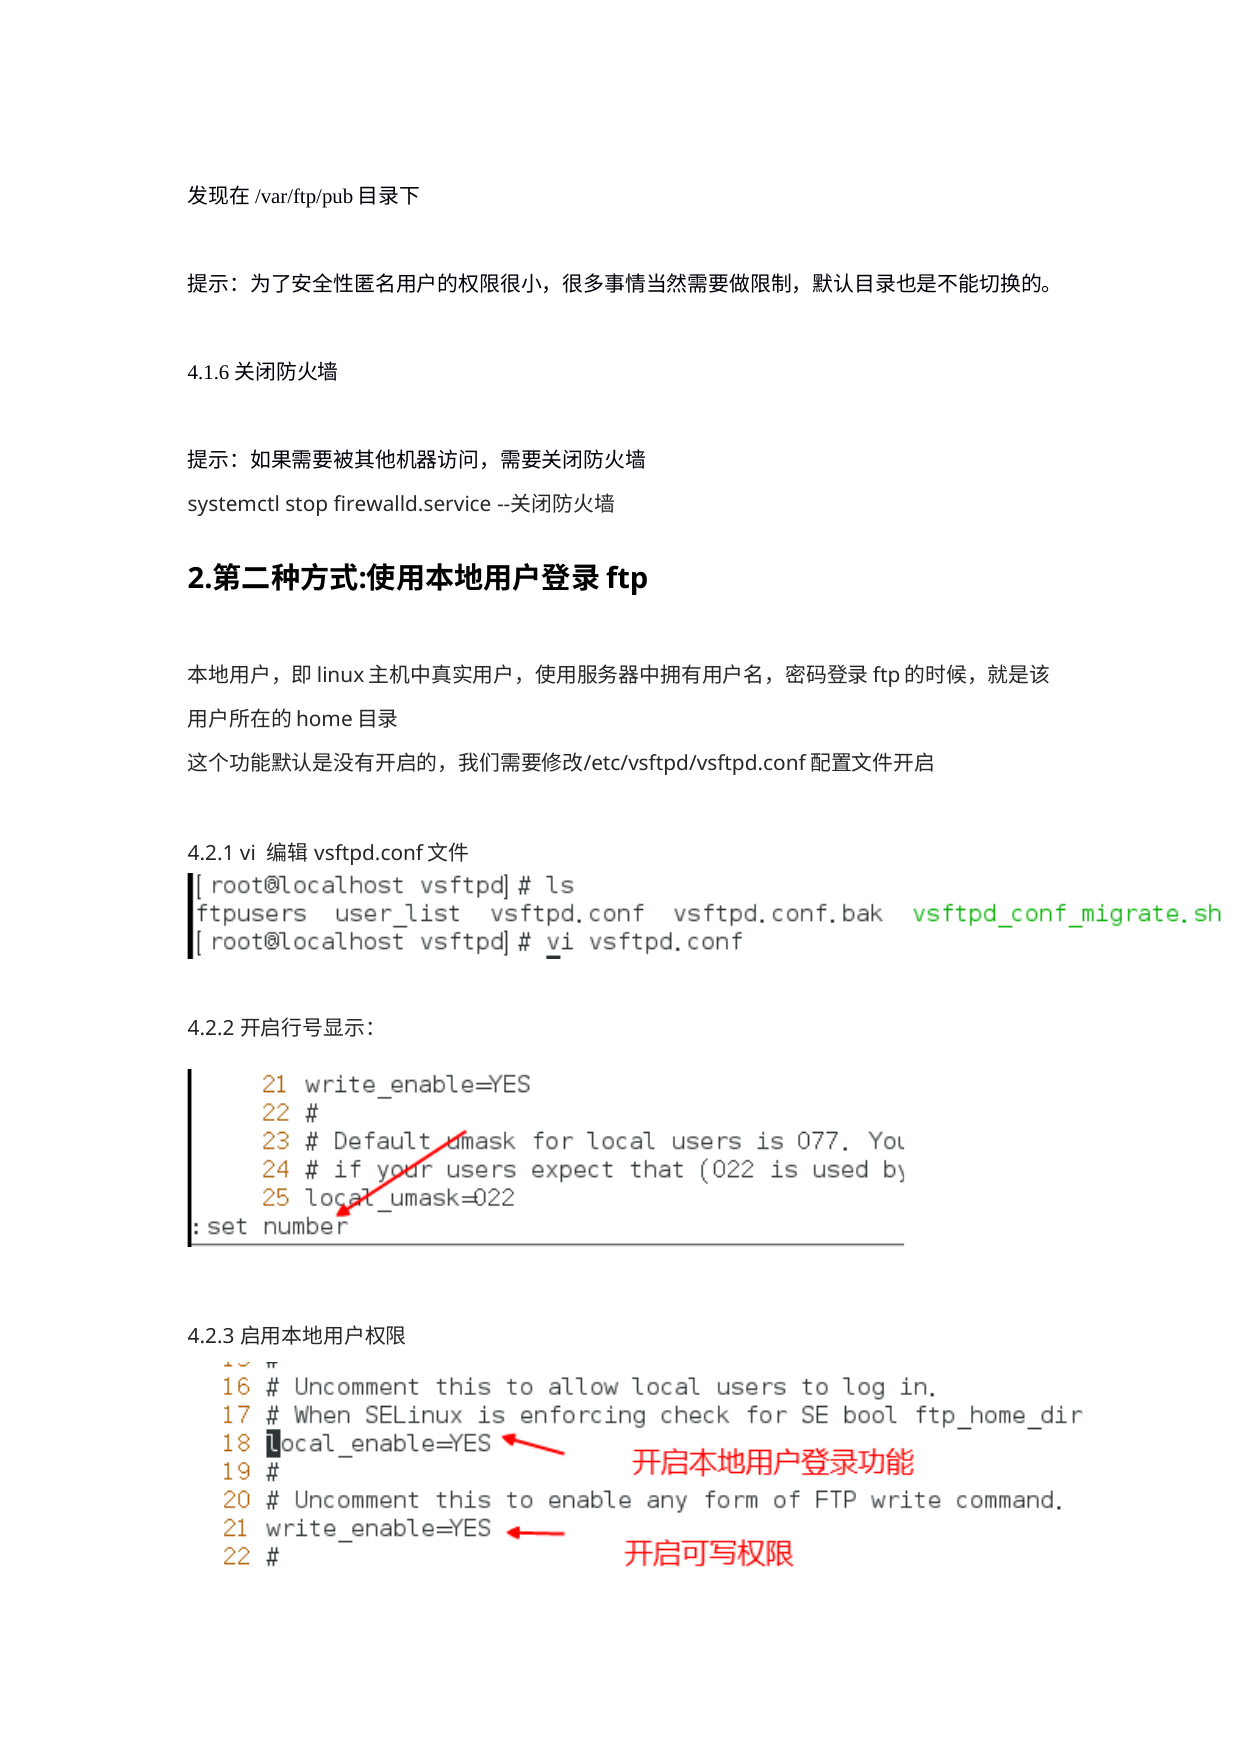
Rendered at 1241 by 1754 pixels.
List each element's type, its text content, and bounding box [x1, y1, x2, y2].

text 这个功能默认是没有开启的，我们需要修改/etc/vsftpd/vsftpd.conf配置文件开启 [187, 740, 1053, 784]
text 4.2.3 启用本地用户权限 [187, 1312, 1053, 1357]
text systemctl stop firewalld.service --关闭防火墙 [187, 480, 1053, 524]
text 提示：为了安全性匿名用户的权限很小，很多事情当然需要做限制，默认目录也是不能切换的。 [187, 260, 1053, 304]
text 本地用户，即linux主机中真实用户，使用服务器中拥有用户名，密码登录ftp的时候，就是该用户所在的home目录 [187, 652, 1053, 740]
text 4.1.6 关闭防火墙 [187, 348, 1053, 392]
text 4.2.1 vi 编辑 vsftpd.conf文件 [187, 828, 1053, 872]
picture [187, 873, 1241, 959]
text 4.2.2 开启行号显示： [187, 1004, 1053, 1048]
text 发现在 /var/ftp/pub目录下 [187, 172, 1053, 216]
text 提示：如果需要被其他机器访问，需要关闭防火墙 [187, 436, 1053, 480]
subtitle 2.第二种方式:使用本地用户登录ftp [187, 554, 1053, 598]
picture [187, 1069, 905, 1247]
picture [187, 1362, 1241, 1571]
